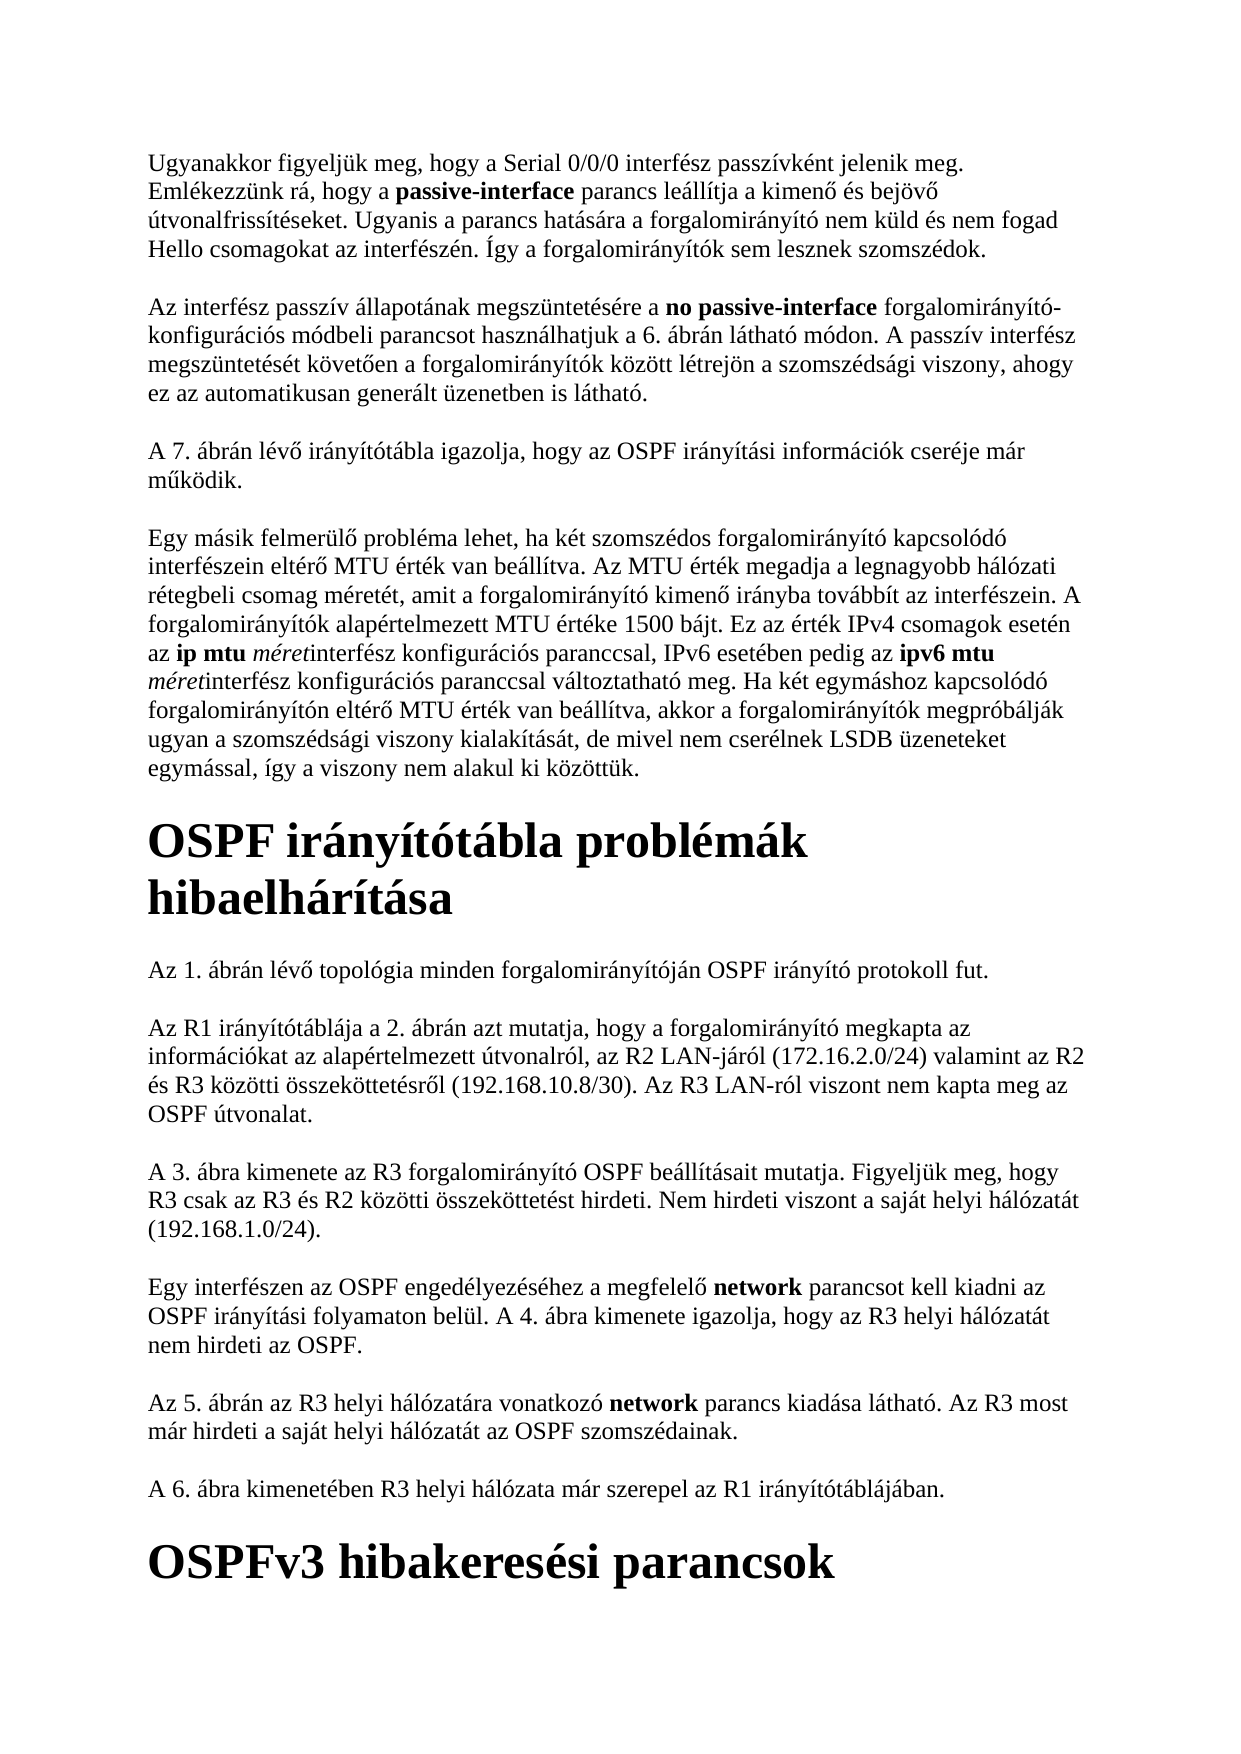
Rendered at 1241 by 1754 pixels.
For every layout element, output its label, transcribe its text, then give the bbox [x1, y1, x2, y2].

text Az 5. ábrán az R3 helyi hálózatára vonatkozó network parancs kiadása látható. Az R3 most már hirdeti a saját helyi hálózatát az OSPF szomszédainak. [148, 1388, 1093, 1445]
text Az 1. ábrán lévő topológia minden forgalomirányítóján OSPF irányító protokoll fut. [148, 955, 1093, 983]
subtitle OSPF irányítótábla problémák hibaelhárítása [148, 811, 1093, 926]
text Egy interfészen az OSPF engedélyezéséhez a megfelelő network parancsot kell kiadni az OSPF irányítási folyamaton belül. A 4. ábra kimenete igazolja, hogy az R3 helyi hálózatát nem hirdeti az OSPF. [148, 1272, 1093, 1358]
text Egy másik felmerülő probléma lehet, ha két szomszédos forgalomirányító kapcsolódó interfészein eltérő MTU érték van beállítva. Az MTU érték megadja a legnagyobb hálózati rétegbeli csomag méretét, amit a forgalomirányító kimenő irányba továbbít az interfészein. A forgalomirányítók alapértelmezett MTU értéke 1500 bájt. Ez az érték IPv4 csomagok esetén az ip mtu méretinterfész konfigurációs paranccsal, IPv6 esetében pedig az ipv6 mtu méretinterfész konfigurációs paranccsal változtatható meg. Ha két egymáshoz kapcsolódó forgalomirányítón eltérő MTU érték van beállítva, akkor a forgalomirányítók megpróbálják ugyan a szomszédsági viszony kialakítását, de mivel nem cserélnek LSDB üzeneteket egymással, így a viszony nem alakul ki közöttük. [148, 523, 1093, 781]
text A 6. ábra kimenetében R3 helyi hálózata már szerepel az R1 irányítótáblájában. [148, 1474, 1093, 1503]
text Az interfész passzív állapotának megszüntetésére a no passive-interface forgalomirányító-konfigurációs módbeli parancsot használhatjuk a 6. ábrán látható módon. A passzív interfész megszüntetését követően a forgalomirányítók között létrejön a szomszédsági viszony, ahogy ez az automatikusan generált üzenetben is látható. [148, 292, 1093, 407]
text Ugyanakkor figyeljük meg, hogy a Serial 0/0/0 interfész passzívként jelenik meg. Emlékezzünk rá, hogy a passive-interface parancs leállítja a kimenő és bejövő útvonalfrissítéseket. Ugyanis a parancs hatására a forgalomirányító nem küld és nem fogad Hello csomagokat az interfészén. Így a forgalomirányítók sem lesznek szomszédok. [148, 148, 1093, 263]
text Az R1 irányítótáblája a 2. ábrán azt mutatja, hogy a forgalomirányító megkapta az információkat az alapértelmezett útvonalról, az R2 LAN-járól (172.16.2.0/24) valamint az R2 és R3 közötti összeköttetésről (192.168.10.8/30). Az R3 LAN-ról viszont nem kapta meg az OSPF útvonalat. [148, 1013, 1093, 1128]
text A 3. ábra kimenete az R3 forgalomirányító OSPF beállításait mutatja. Figyeljük meg, hogy R3 csak az R3 és R2 közötti összeköttetést hirdeti. Nem hirdeti viszont a saját helyi hálózatát (192.168.1.0/24). [148, 1157, 1093, 1243]
text OSPFv3 hibakeresési parancsok [148, 1532, 1093, 1590]
text A 7. ábrán lévő irányítótábla igazolja, hogy az OSPF irányítási információk cseréje már működik. [148, 436, 1093, 493]
